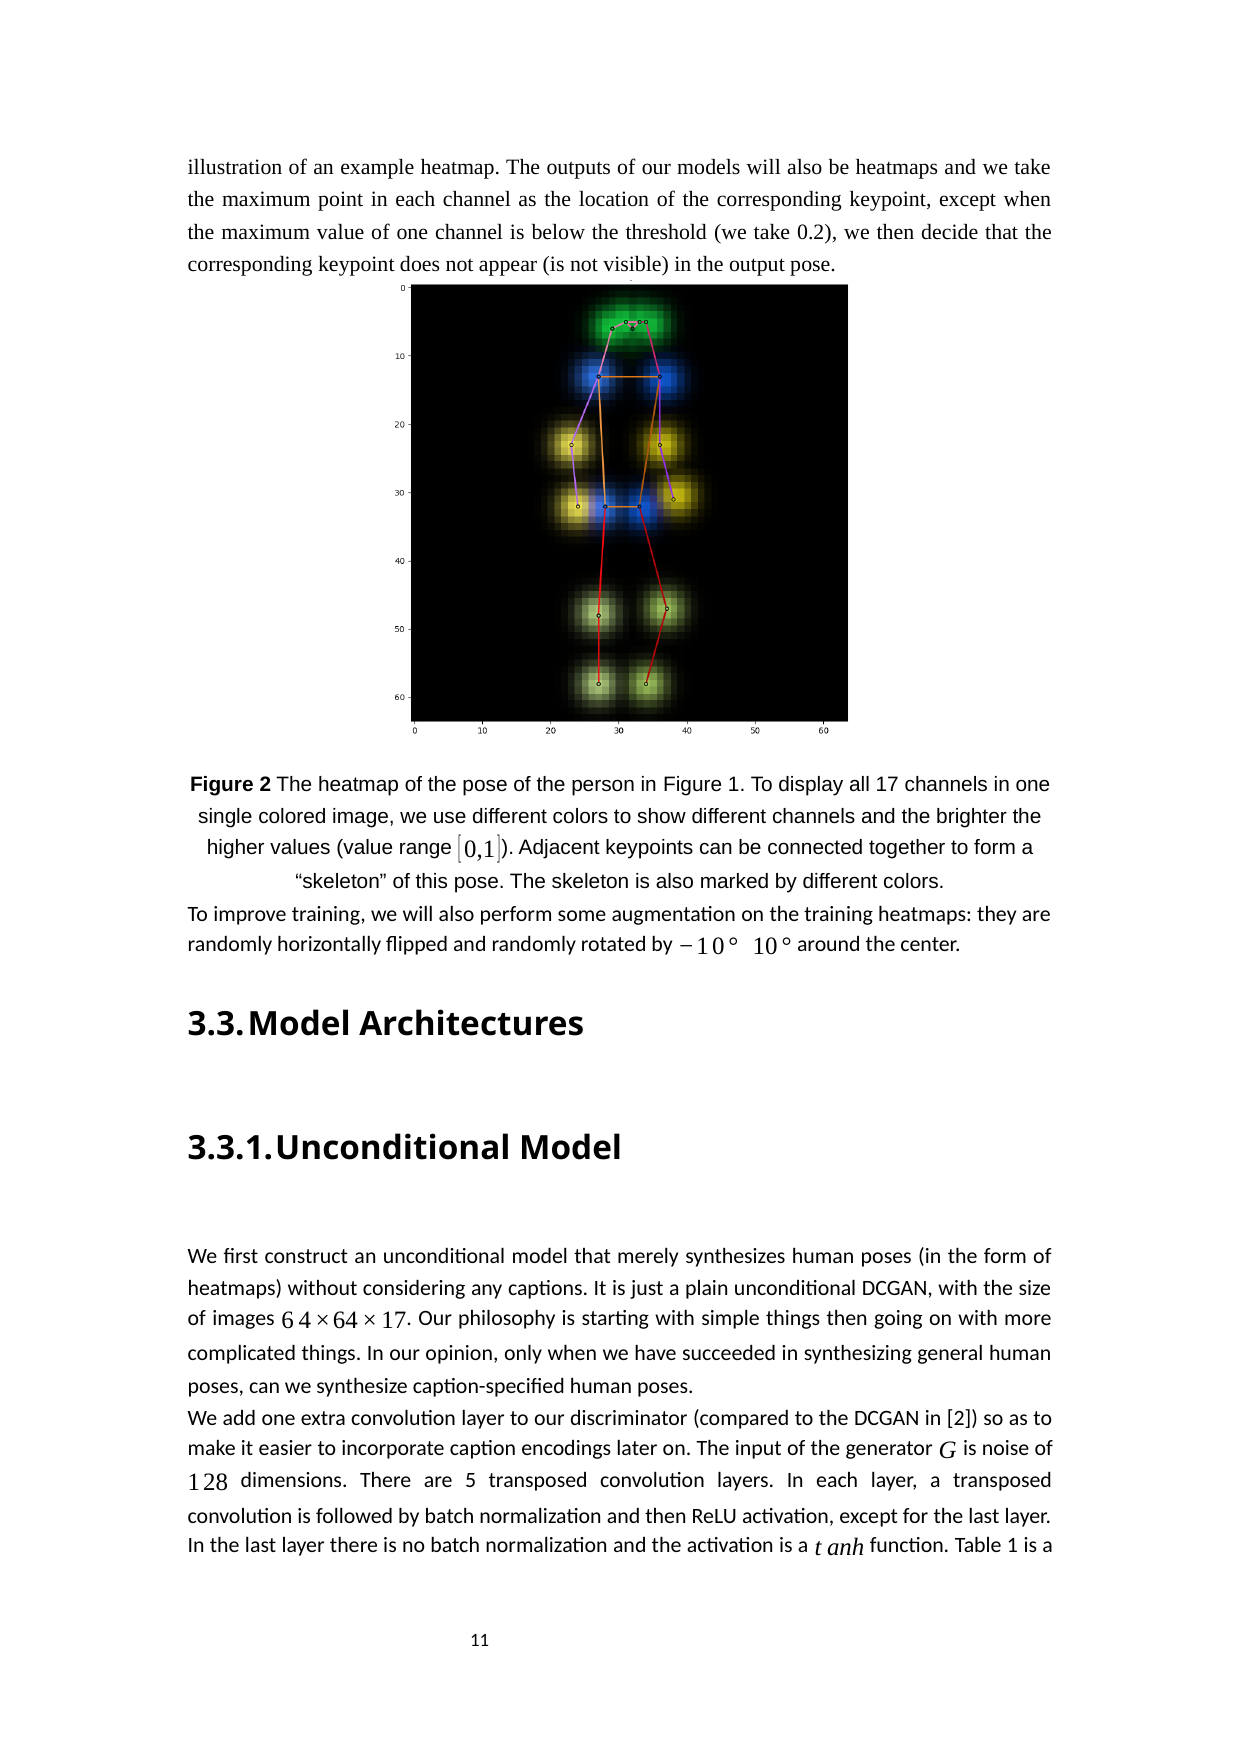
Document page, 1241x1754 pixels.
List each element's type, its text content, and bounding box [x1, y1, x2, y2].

subtitle Model Architectures [187, 989, 1053, 1054]
subtitle Unconditional Model [187, 1114, 1053, 1179]
text We first construct an unconditional model that merely synthesizes human poses (in the form of heatmaps) without considering any captions. It is just a plain unconditional DCGAN, with the size of images . Our philosophy is starting with simple things then going on with more complicated things. In our opinion, only when we have succeeded in synthesizing general human poses, can we synthesize caption-specified human poses. [187, 1239, 1053, 1401]
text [187, 1401, 1053, 1564]
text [187, 150, 1053, 280]
text To improve training, we will also perform some augmentation on the training heatmaps: they are randomly horizontally flipped and randomly rotated by around the center. [187, 897, 1053, 962]
text Figure 2 The heatmap of the pose of the person in Figure 1. To display all 17 channels in one single colored image, we use different colors to show different channels and the brighter the higher values (value range ). Adjacent keypoints can be connected together to form a “skeleton” of this pose. The skeleton is also marked by different colors. [187, 767, 1053, 897]
picture [385, 280, 855, 746]
